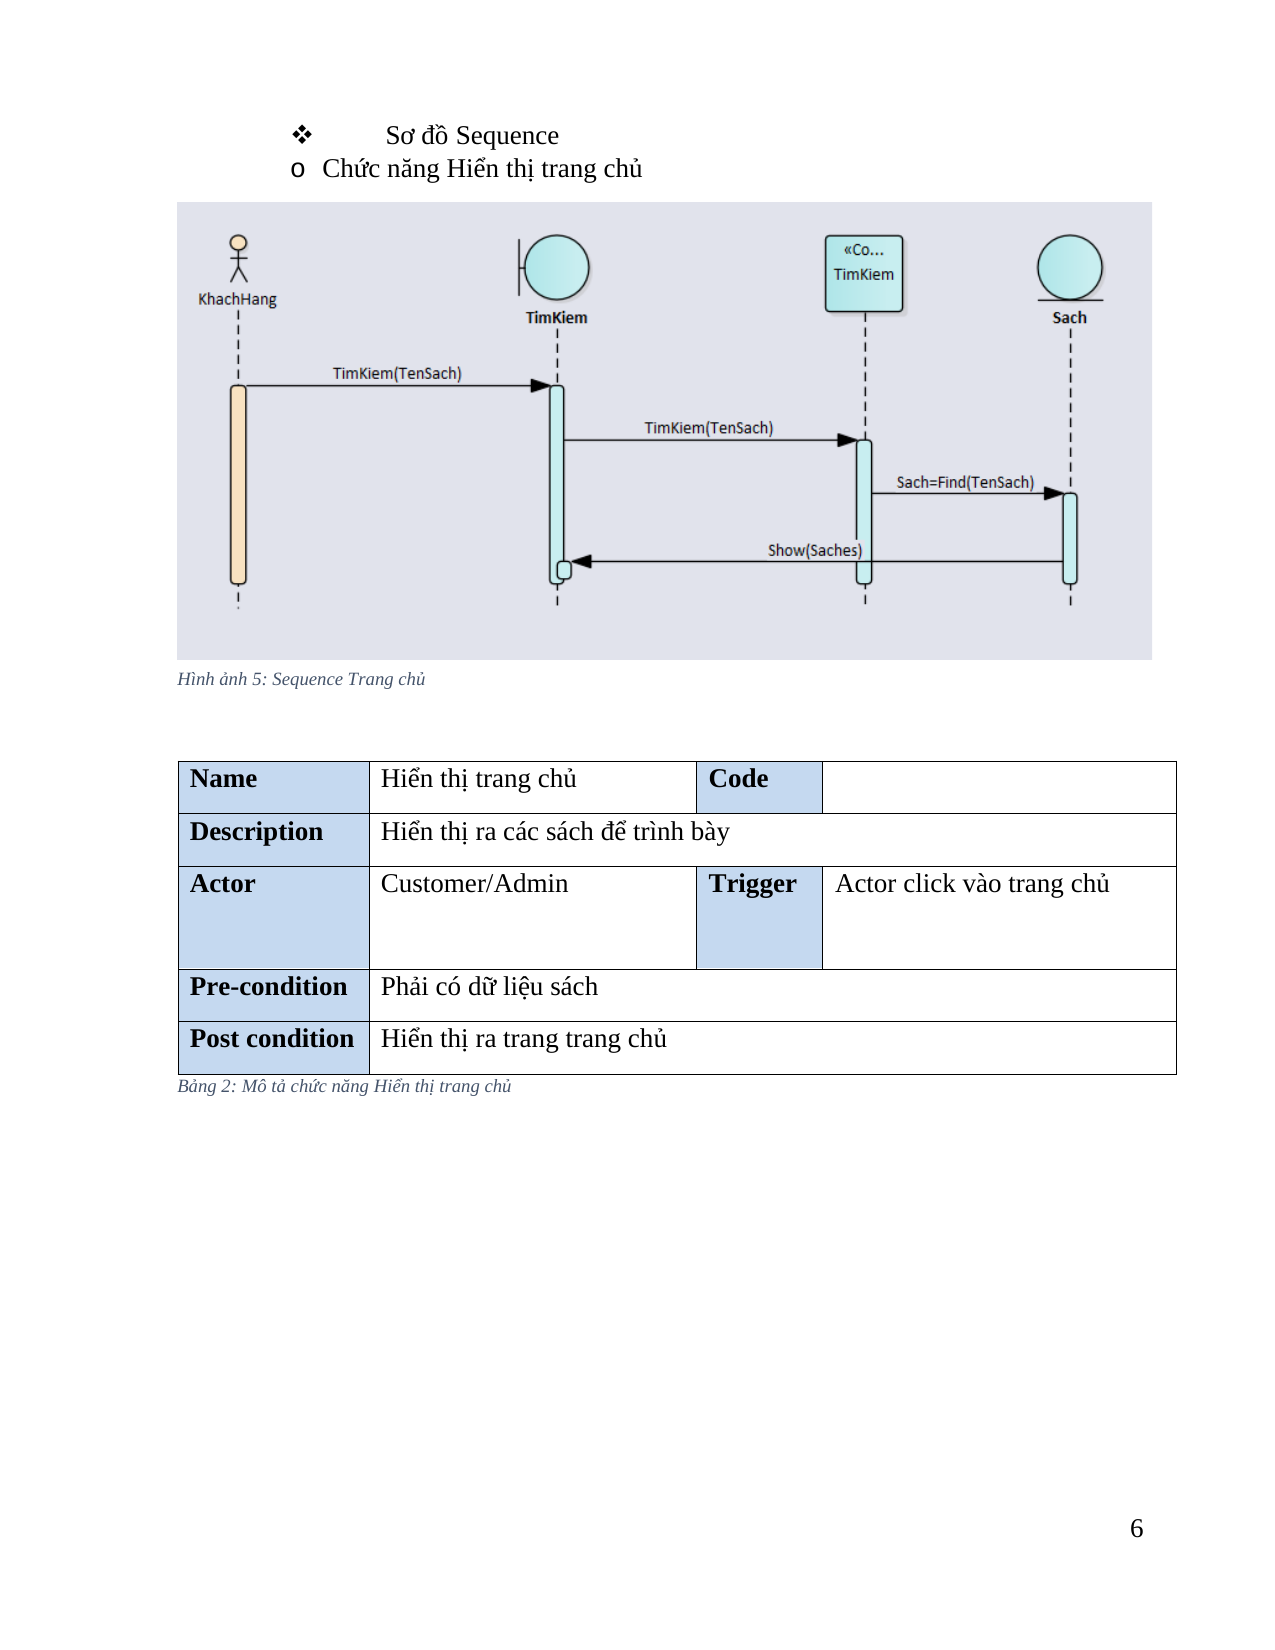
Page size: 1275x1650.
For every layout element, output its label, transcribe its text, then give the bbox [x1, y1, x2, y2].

table_header [823, 762, 1176, 813]
table_cell Description [179, 814, 369, 866]
table_cell Post condition [179, 1022, 369, 1074]
table_cell Trigger [697, 867, 822, 968]
table_cell Actor [179, 867, 369, 968]
table_cell Pre-condition [179, 970, 369, 1021]
table_cell Phải có dữ liệu sách [370, 970, 1176, 1021]
table_header Name [179, 762, 369, 813]
text Bảng 2: Mô tả chức năng Hiển thị trang chủ [177, 1075, 1187, 1096]
list Sơ đồ Sequence [252, 119, 1187, 150]
table_cell Hiển thị ra các sách để trình bày [370, 814, 1176, 866]
table_cell Actor click vào trang chủ [823, 867, 1176, 968]
table_cell Customer/Admin [370, 867, 696, 968]
table_header Code [697, 762, 822, 813]
table_header Hiển thị trang chủ [370, 762, 696, 813]
table_cell Hiển thị ra trang trang chủ [370, 1022, 1176, 1074]
picture [177, 202, 1153, 660]
text o Chức năng Hiển thị trang chủ [289, 152, 1187, 186]
